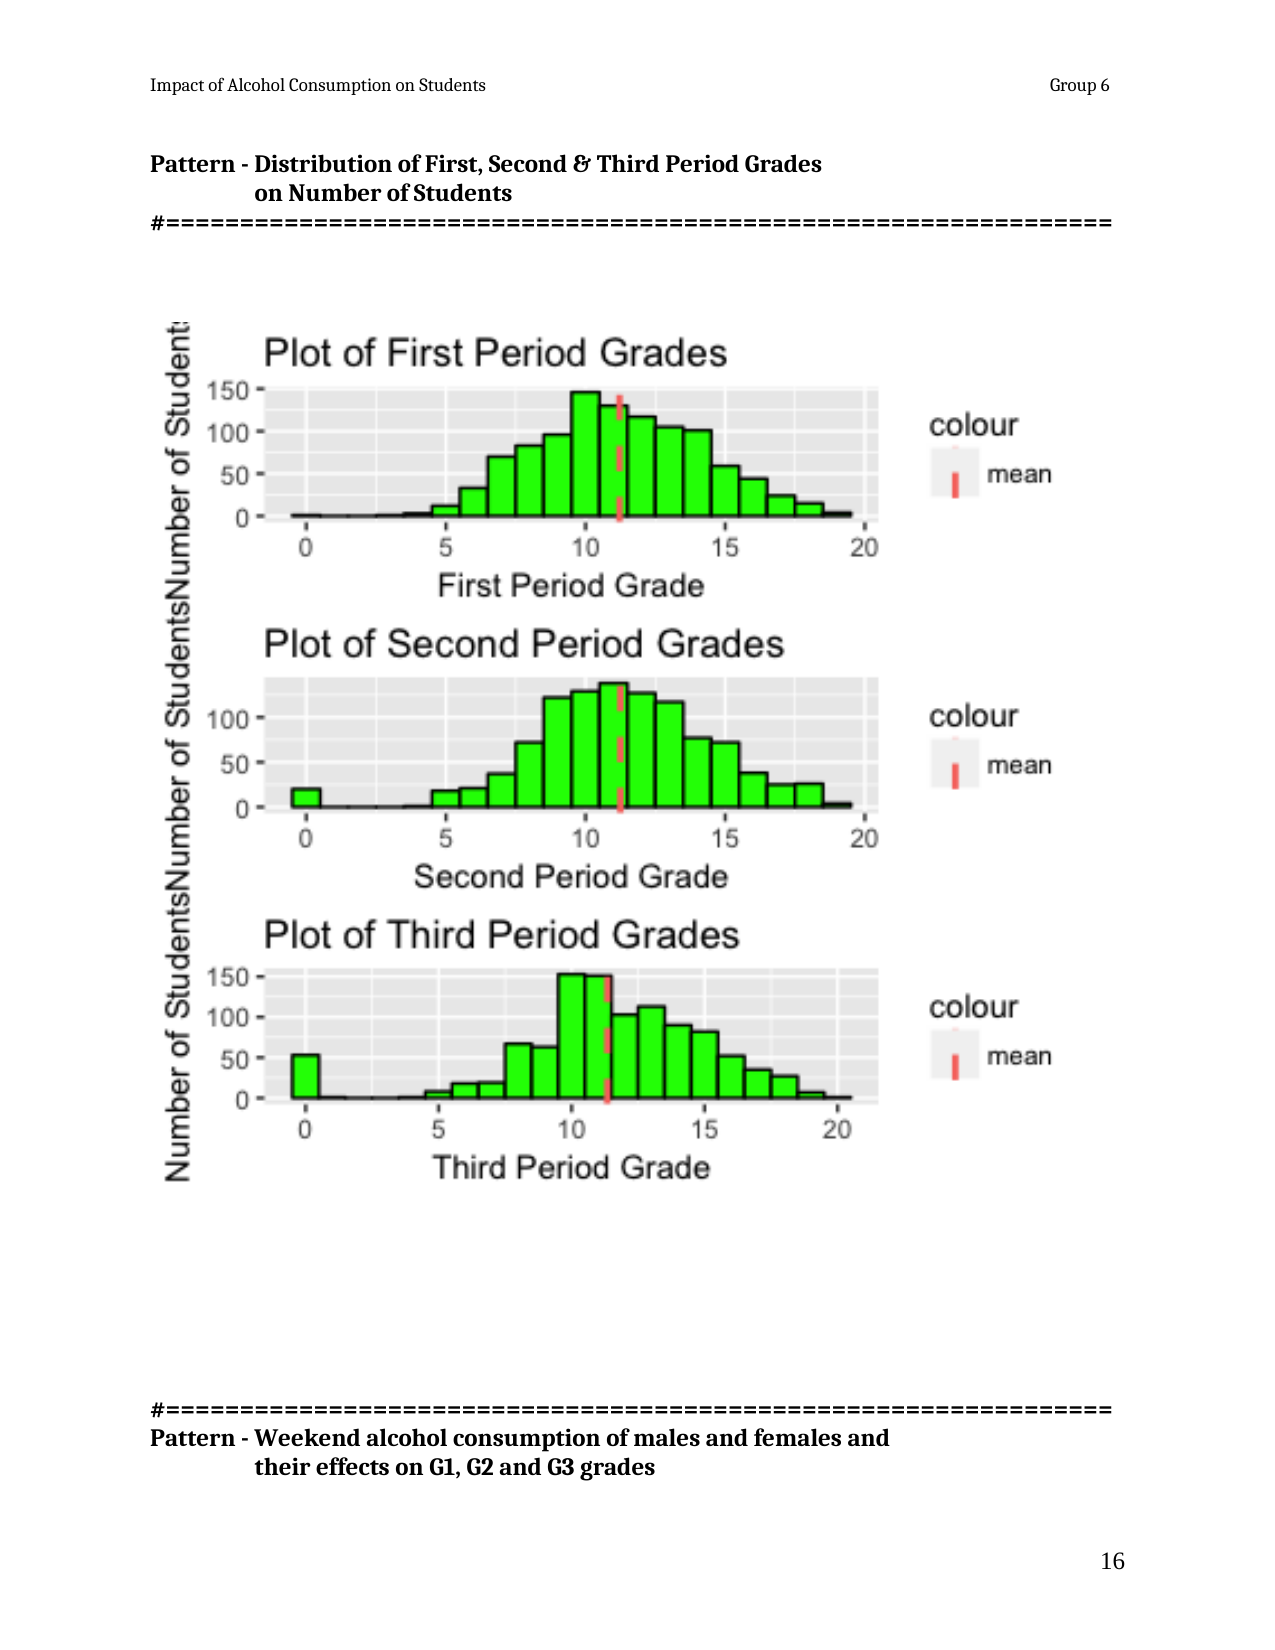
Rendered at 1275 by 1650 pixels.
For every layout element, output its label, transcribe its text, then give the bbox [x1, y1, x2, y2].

text their effects on G1, G2 and G3 grades [150, 1453, 1125, 1482]
text on Number of Students [150, 179, 1125, 207]
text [150, 207, 1125, 236]
text Pattern - Weekend alcohol consumption of males and females and [150, 1424, 1125, 1453]
text Pattern - Distribution of First, Second & Third Period Grades [150, 150, 1125, 179]
picture [150, 322, 1087, 1195]
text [150, 1395, 1125, 1424]
